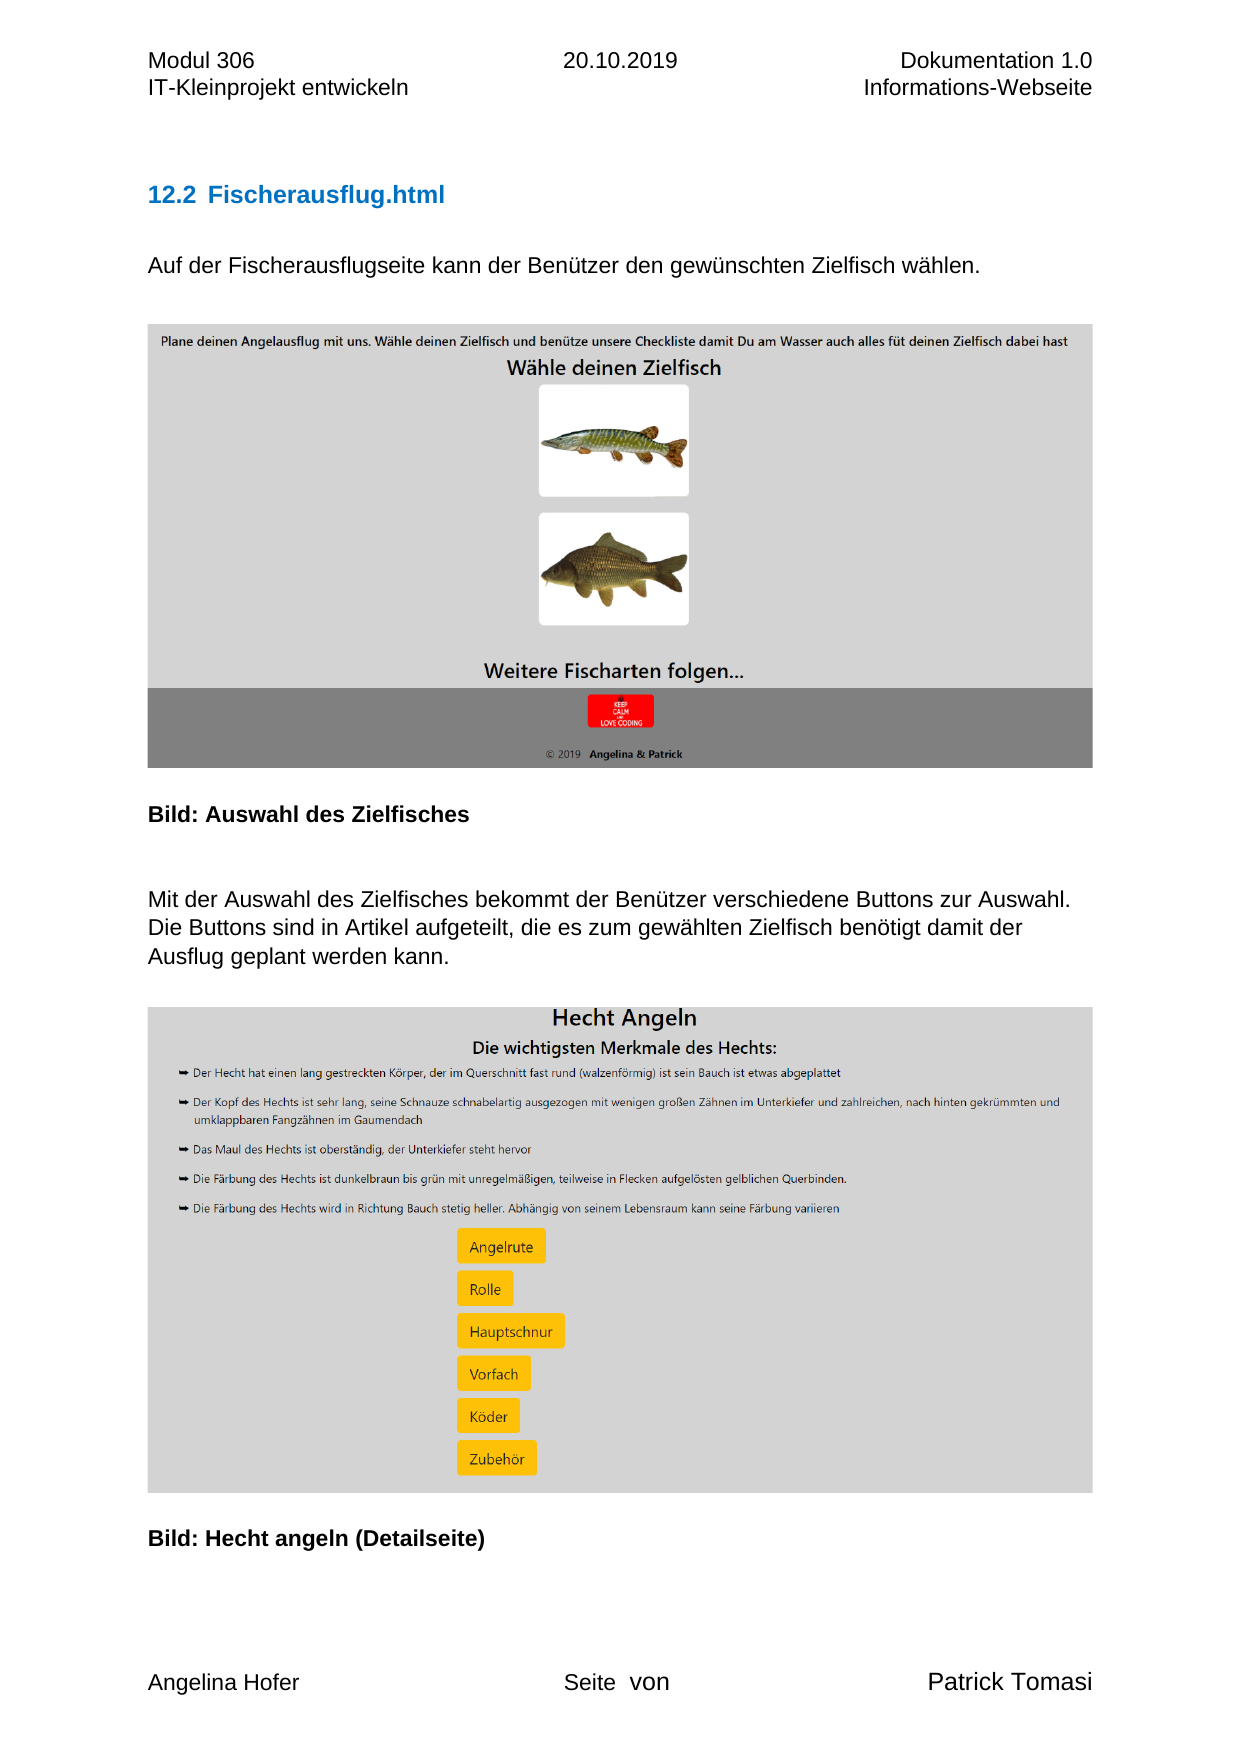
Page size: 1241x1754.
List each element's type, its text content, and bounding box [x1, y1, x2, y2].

text Auf der Fischerausflugseite kann der Benützer den gewünschten Zielfisch wählen. [148, 252, 1093, 278]
text Bild: Auswahl des Zielfisches [148, 801, 1093, 827]
subtitle Fischerausflug.html [148, 180, 1093, 209]
picture [147, 324, 1093, 768]
picture [147, 1007, 1093, 1493]
text Mit der Auswahl des Zielfisches bekommt der Benützer verschiedene Buttons zur Auswahl. Die Buttons sind in Artikel aufgeteilt, die es zum gewählten Zielfisch benötigt damit der Ausflug geplant werden kann. [148, 886, 1093, 969]
text Bild: Hecht angeln (Detailseite) [148, 1525, 1093, 1551]
